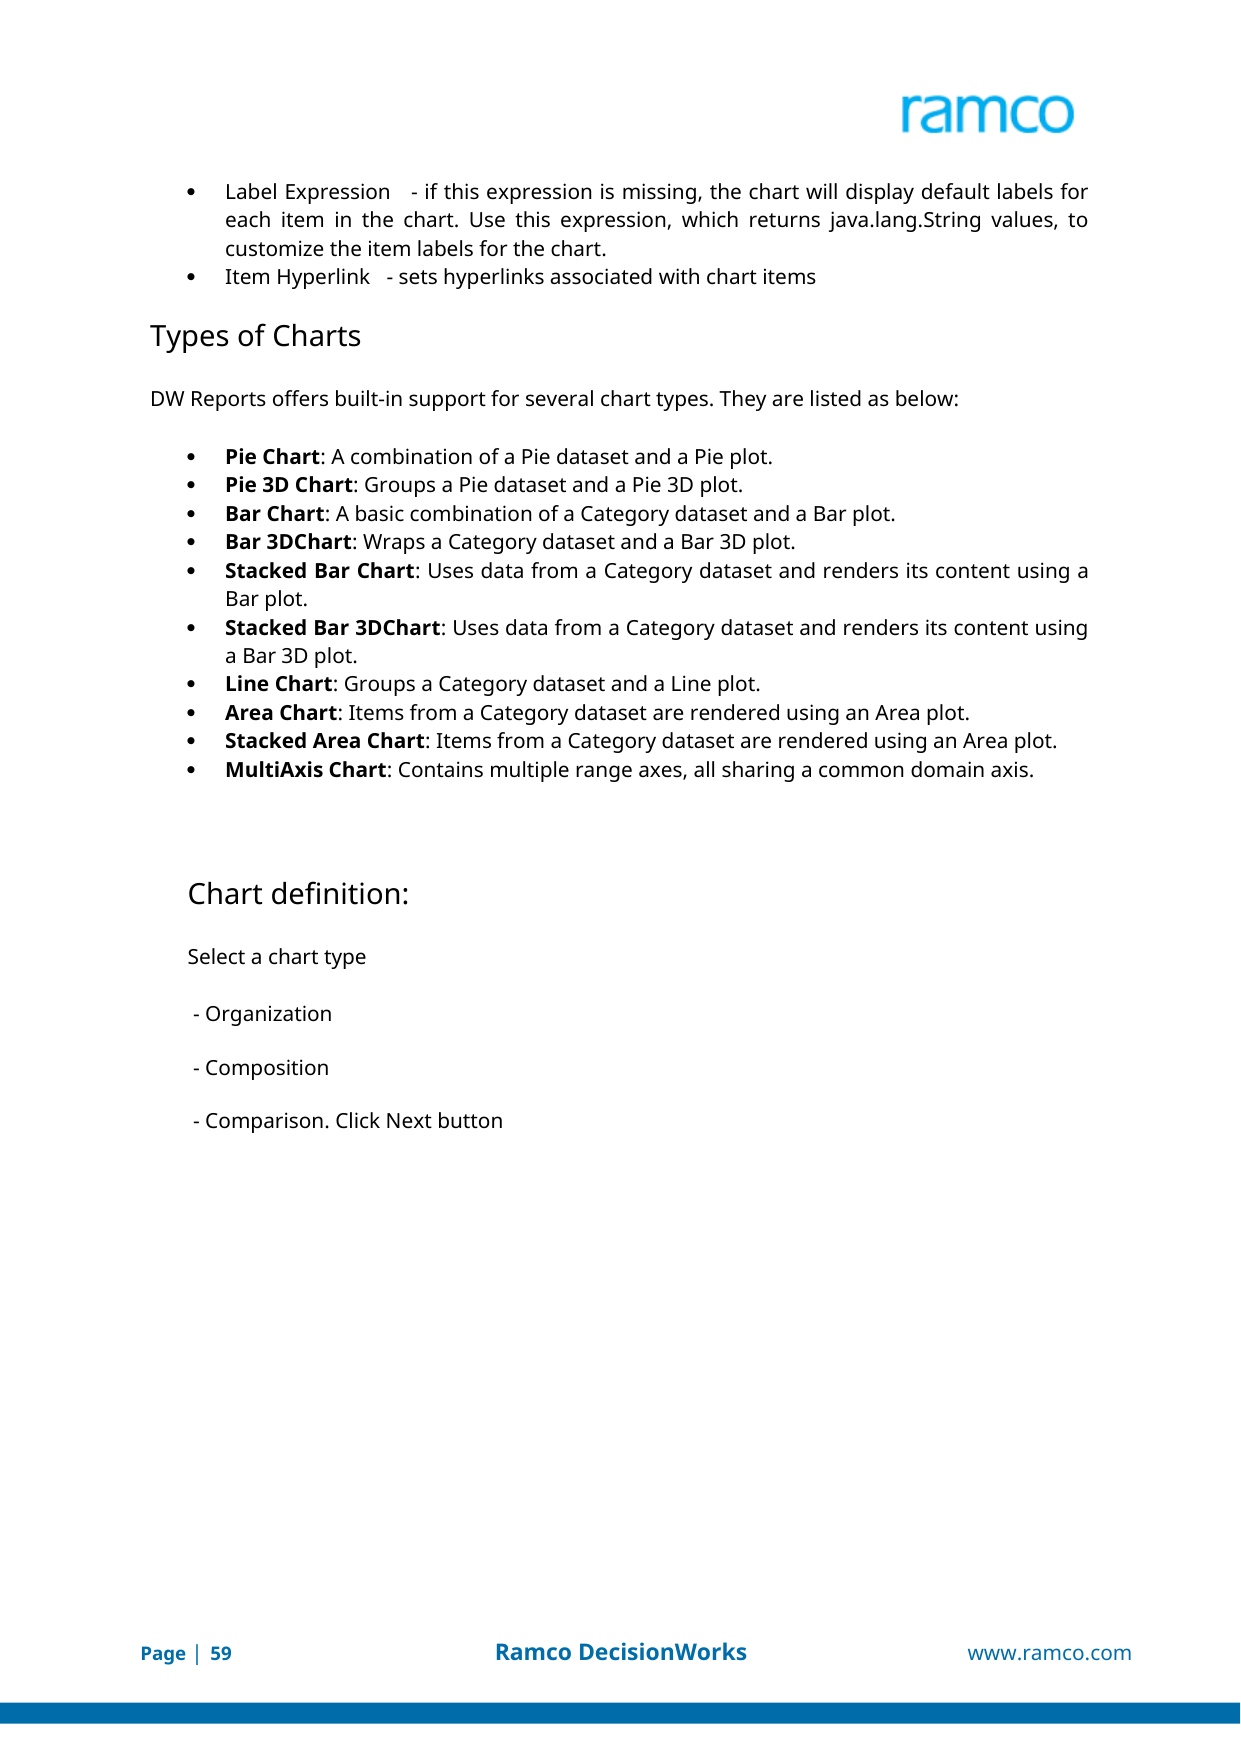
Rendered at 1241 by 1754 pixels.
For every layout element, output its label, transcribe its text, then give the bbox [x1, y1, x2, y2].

picture [887, 75, 1091, 149]
list Pie Chart: A combination of a Pie dataset and a Pie plot. [187, 442, 1090, 471]
text Types of Charts [150, 316, 1090, 355]
list Stacked Area Chart: Items from a Category dataset are rendered using an Area plot. [187, 726, 1090, 755]
text Chart definition: [187, 873, 1090, 913]
list Stacked Bar 3DChart: Uses data from a Category dataset and renders its content using a Bar 3D plot. [187, 613, 1090, 669]
list Pie 3D Chart: Groups a Pie dataset and a Pie 3D plot. [187, 471, 1090, 499]
text - Comparison. Click Next button [187, 1106, 1090, 1135]
list MultiAxis Chart: Contains multiple range axes, all sharing a common domain axis. [187, 755, 1090, 783]
list Area Chart: Items from a Category dataset are rendered using an Area plot. [187, 698, 1090, 726]
list Stacked Bar Chart: Uses data from a Category dataset and renders its content using a Bar plot. [187, 556, 1090, 613]
text - Composition [187, 1053, 1090, 1081]
list Label Expression - if this expression is missing, the chart will display default labels for each item in the chart. Use this expression, which returns java.lang.String values, to customize the item labels for the chart. [187, 177, 1090, 262]
list Bar 3DChart: Wraps a Category dataset and a Bar 3D plot. [187, 527, 1090, 556]
text Select a chart type [187, 942, 1090, 970]
list Line Chart: Groups a Category dataset and a Line plot. [187, 669, 1090, 698]
list Bar Chart: A basic combination of a Category dataset and a Bar plot. [187, 499, 1090, 527]
list Item Hyperlink - sets hyperlinks associated with chart items [187, 262, 1090, 291]
text - Organization [187, 999, 1090, 1028]
text DW Reports offers built-in support for several chart types. They are listed as below: [150, 384, 1090, 413]
